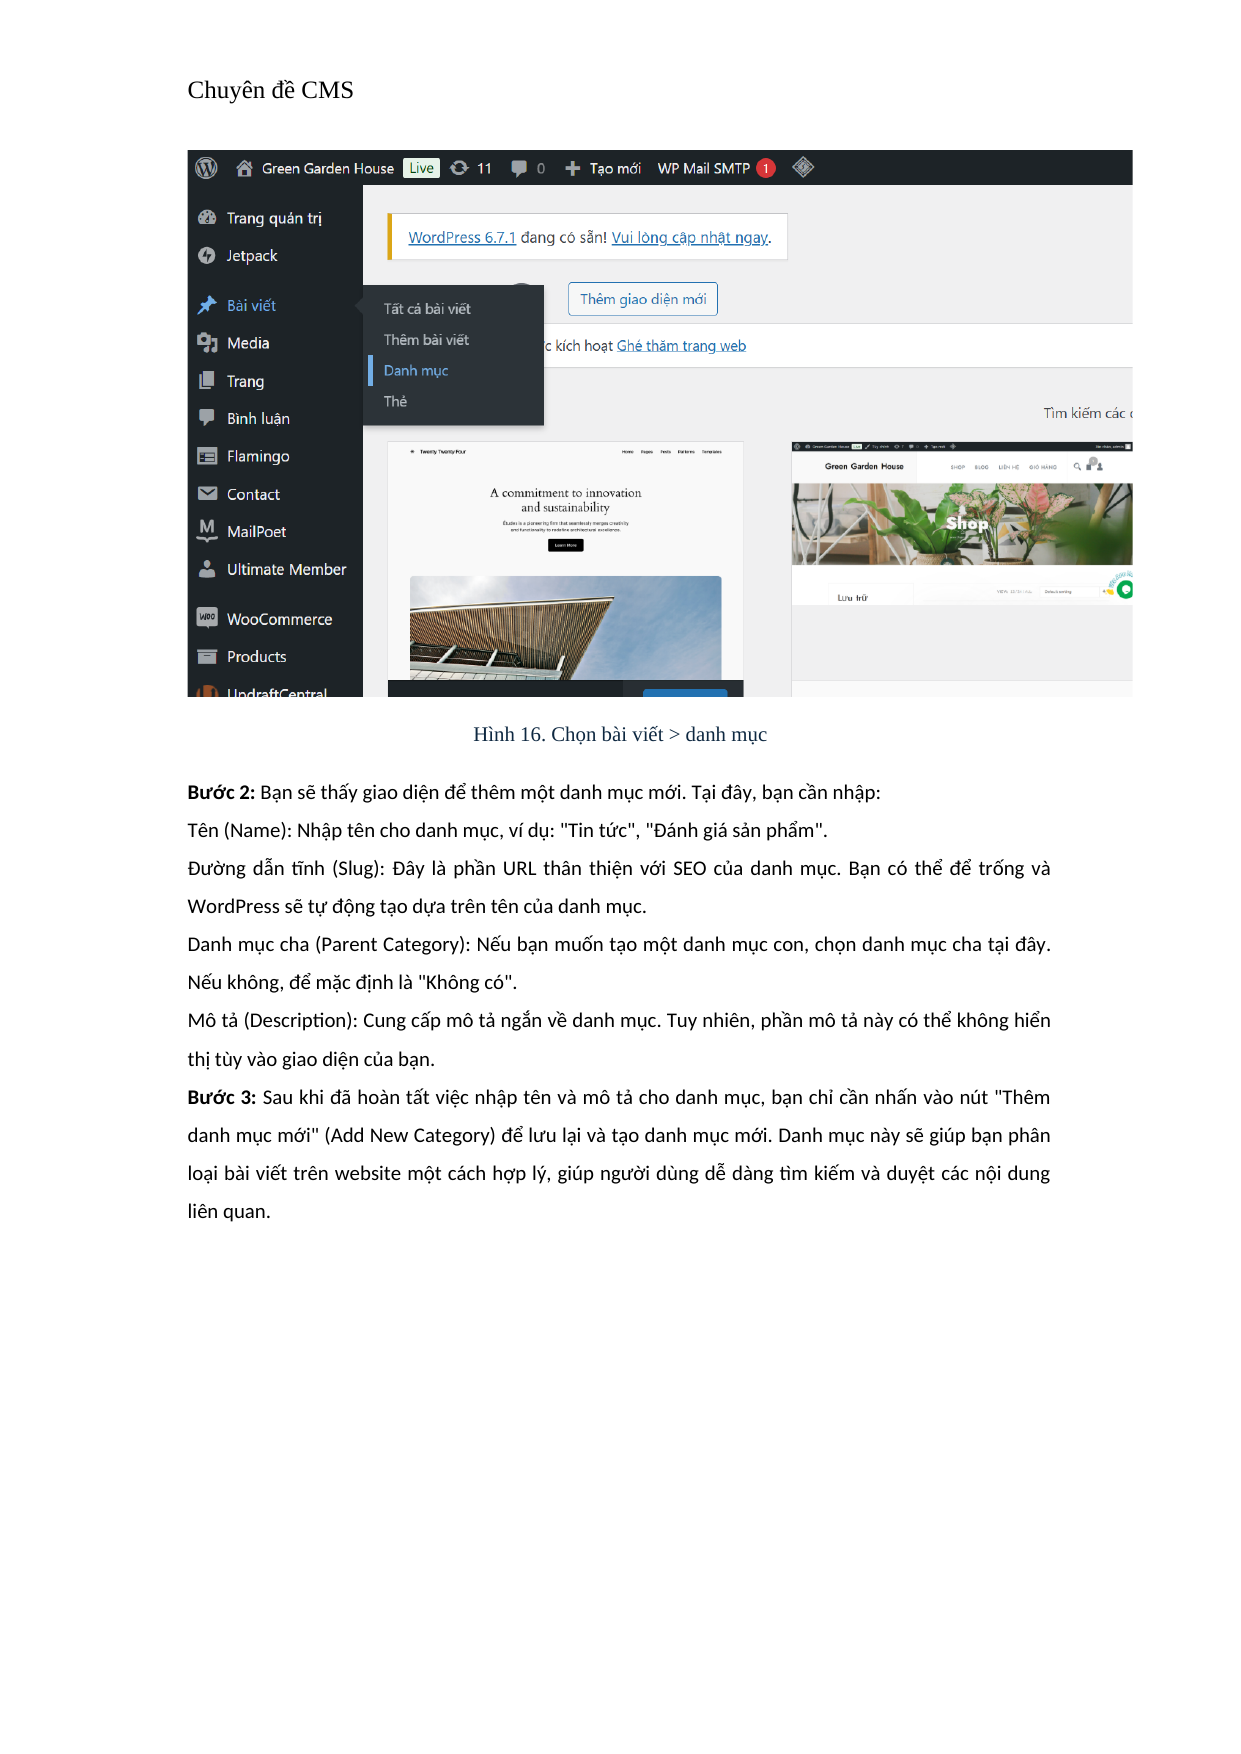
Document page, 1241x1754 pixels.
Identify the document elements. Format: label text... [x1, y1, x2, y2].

text Mô tả (Description): Cung cấp mô tả ngắn về danh mục. Tuy nhiên, phần mô tả này có thể không hiển thị tùy vào giao diện của bạn. [187, 1008, 1053, 1071]
text Bước 3: Sau khi đã hoàn tất việc nhập tên và mô tả cho danh mục, bạn chỉ cần nhấn vào nút "Thêm danh mục mới" (Add New Category) để lưu lại và tạo danh mục mới. Danh mục này sẽ giúp bạn phân loại bài viết trên website một cách hợp lý, giúp người dùng dễ dàng tìm kiếm và duyệt các nội dung liên quan. [187, 1084, 1053, 1224]
text Đường dẫn tĩnh (Slug): Đây là phần URL thân thiện với SEO của danh mục. Bạn có thể để trống và WordPress sẽ tự động tạo dựa trên tên của danh mục. [187, 855, 1053, 919]
picture [187, 150, 1133, 697]
text Bước 2: Bạn sẽ thấy giao diện để thêm một danh mục mới. Tại đây, bạn cần nhập: [187, 779, 1053, 804]
text Hình 16. Chọn bài viết > danh mục [187, 722, 1053, 746]
text Danh mục cha (Parent Category): Nếu bạn muốn tạo một danh mục con, chọn danh mục cha tại đây. Nếu không, để mặc định là "Không có". [187, 931, 1053, 995]
text Tên (Name): Nhập tên cho danh mục, ví dụ: "Tin tức", "Đánh giá sản phẩm". [187, 817, 1053, 842]
